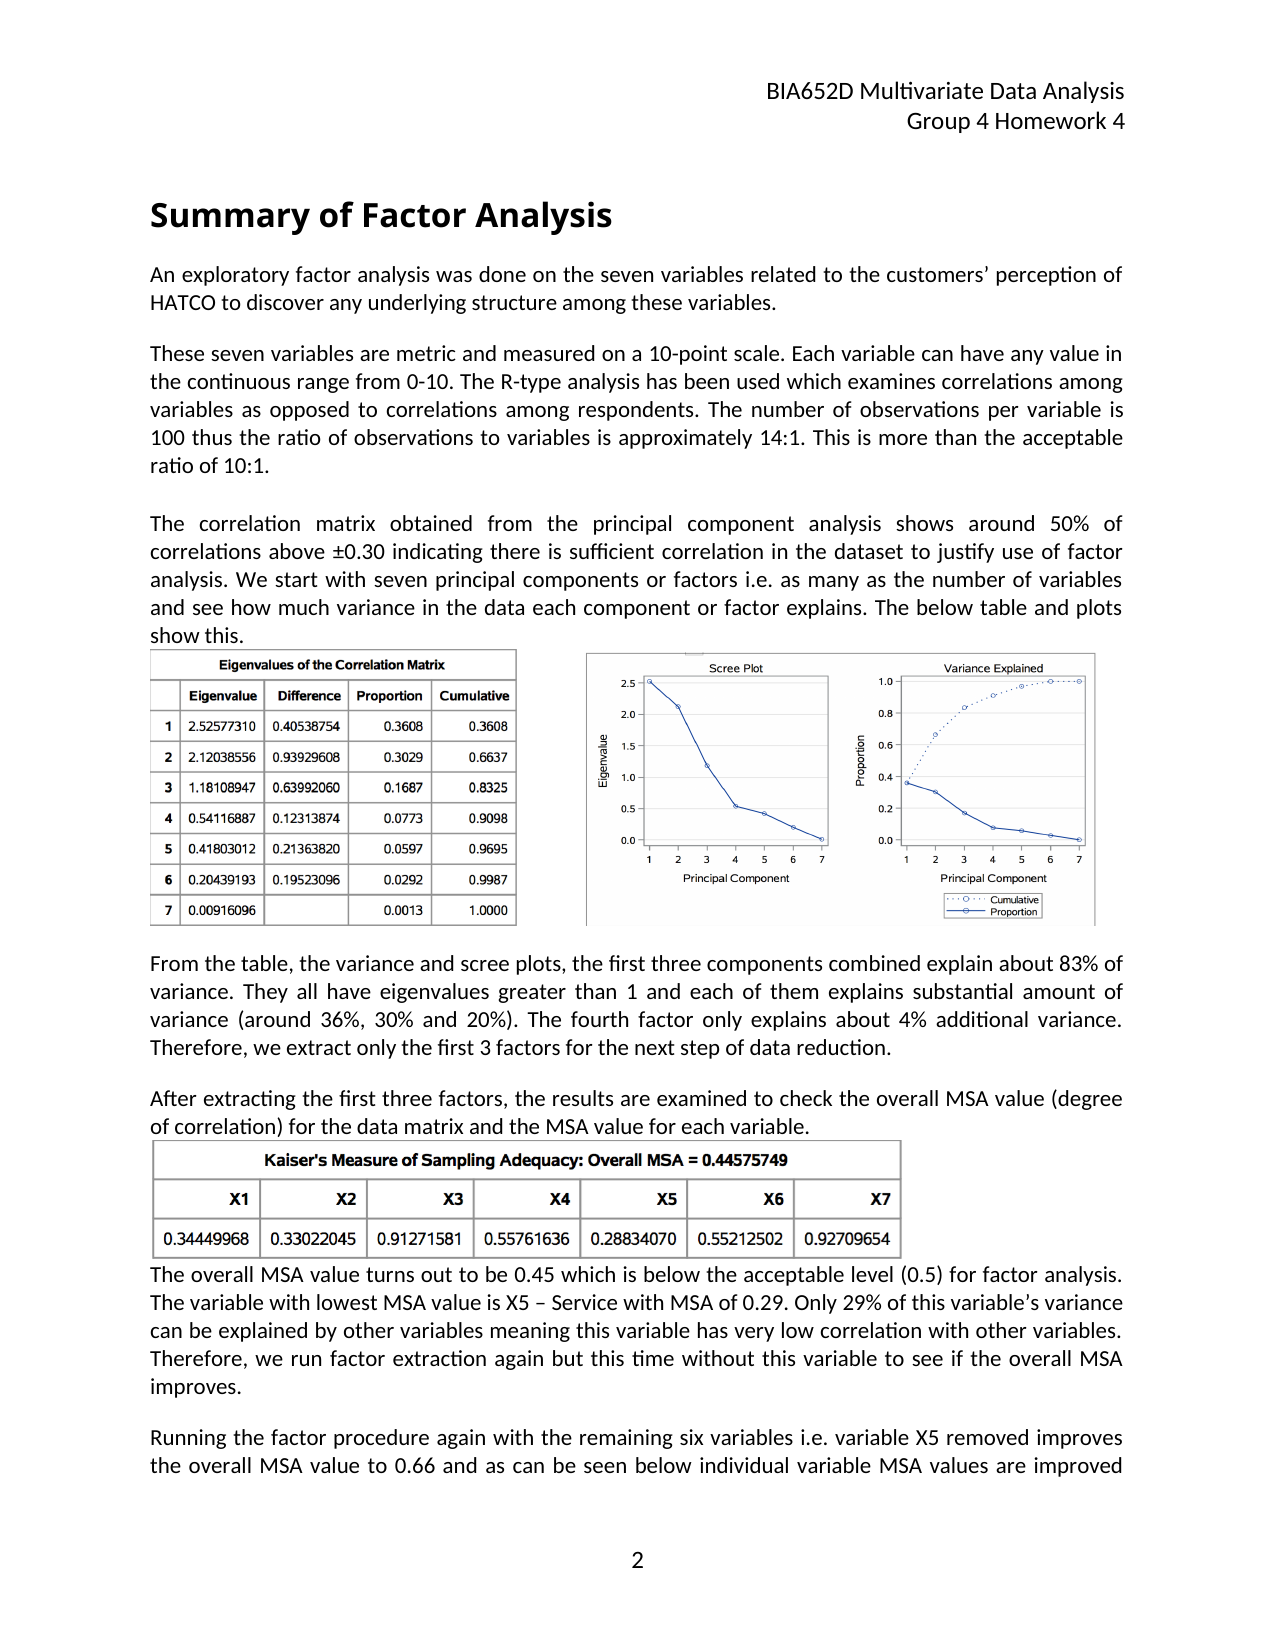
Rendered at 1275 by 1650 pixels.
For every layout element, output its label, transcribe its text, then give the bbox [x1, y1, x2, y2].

picture [150, 649, 517, 926]
text The correlation matrix obtained from the principal component analysis shows around 50% of correlations above ±0.30 indicating there is sufficient correlation in the dataset to justify use of factor analysis. We start with seven principal components or factors i.e. as many as the number of variables and see how much variance in the data each component or factor explains. The below table and plots show this. [150, 509, 1125, 649]
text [150, 1423, 1125, 1479]
text An exploratory factor analysis was done on the seven variables related to the customers’ perception of HATCO to discover any underlying structure among these variables. [150, 260, 1125, 316]
text These seven variables are metric and measured on a 10-point scale. Each variable can have any value in the continuous range from 0-10. The R-type analysis has been used which examines correlations among variables as opposed to correlations among respondents. The number of observations per variable is 100 thus the ratio of observations to variables is approximately 14:1. This is more than the acceptable ratio of 10:1. [150, 339, 1125, 479]
text The overall MSA value turns out to be 0.45 which is below the acceptable level (0.5) for factor analysis. The variable with lowest MSA value is X5 – Service with MSA of 0.29. Only 29% of this variable’s variance can be explained by other variables meaning this variable has very low correlation with other variables. Therefore, we run factor extraction again but this time without this variable to see if the overall MSA improves. [150, 1260, 1125, 1400]
subtitle Summary of Factor Analysis [150, 192, 1125, 237]
text From the table, the variance and scree plots, the first three components combined explain about 83% of variance. They all have eigenvalues greater than 1 and each of them explains substantial amount of variance (around 36%, 30% and 20%). The fourth factor only explains about 4% additional variance. Therefore, we extract only the first 3 factors for the next step of data reduction. [150, 949, 1125, 1061]
text After extracting the first three factors, the results are examined to check the overall MSA value (degree of correlation) for the data matrix and the MSA value for each variable. [150, 1084, 1125, 1140]
picture [584, 652, 1097, 926]
picture [150, 1140, 903, 1261]
